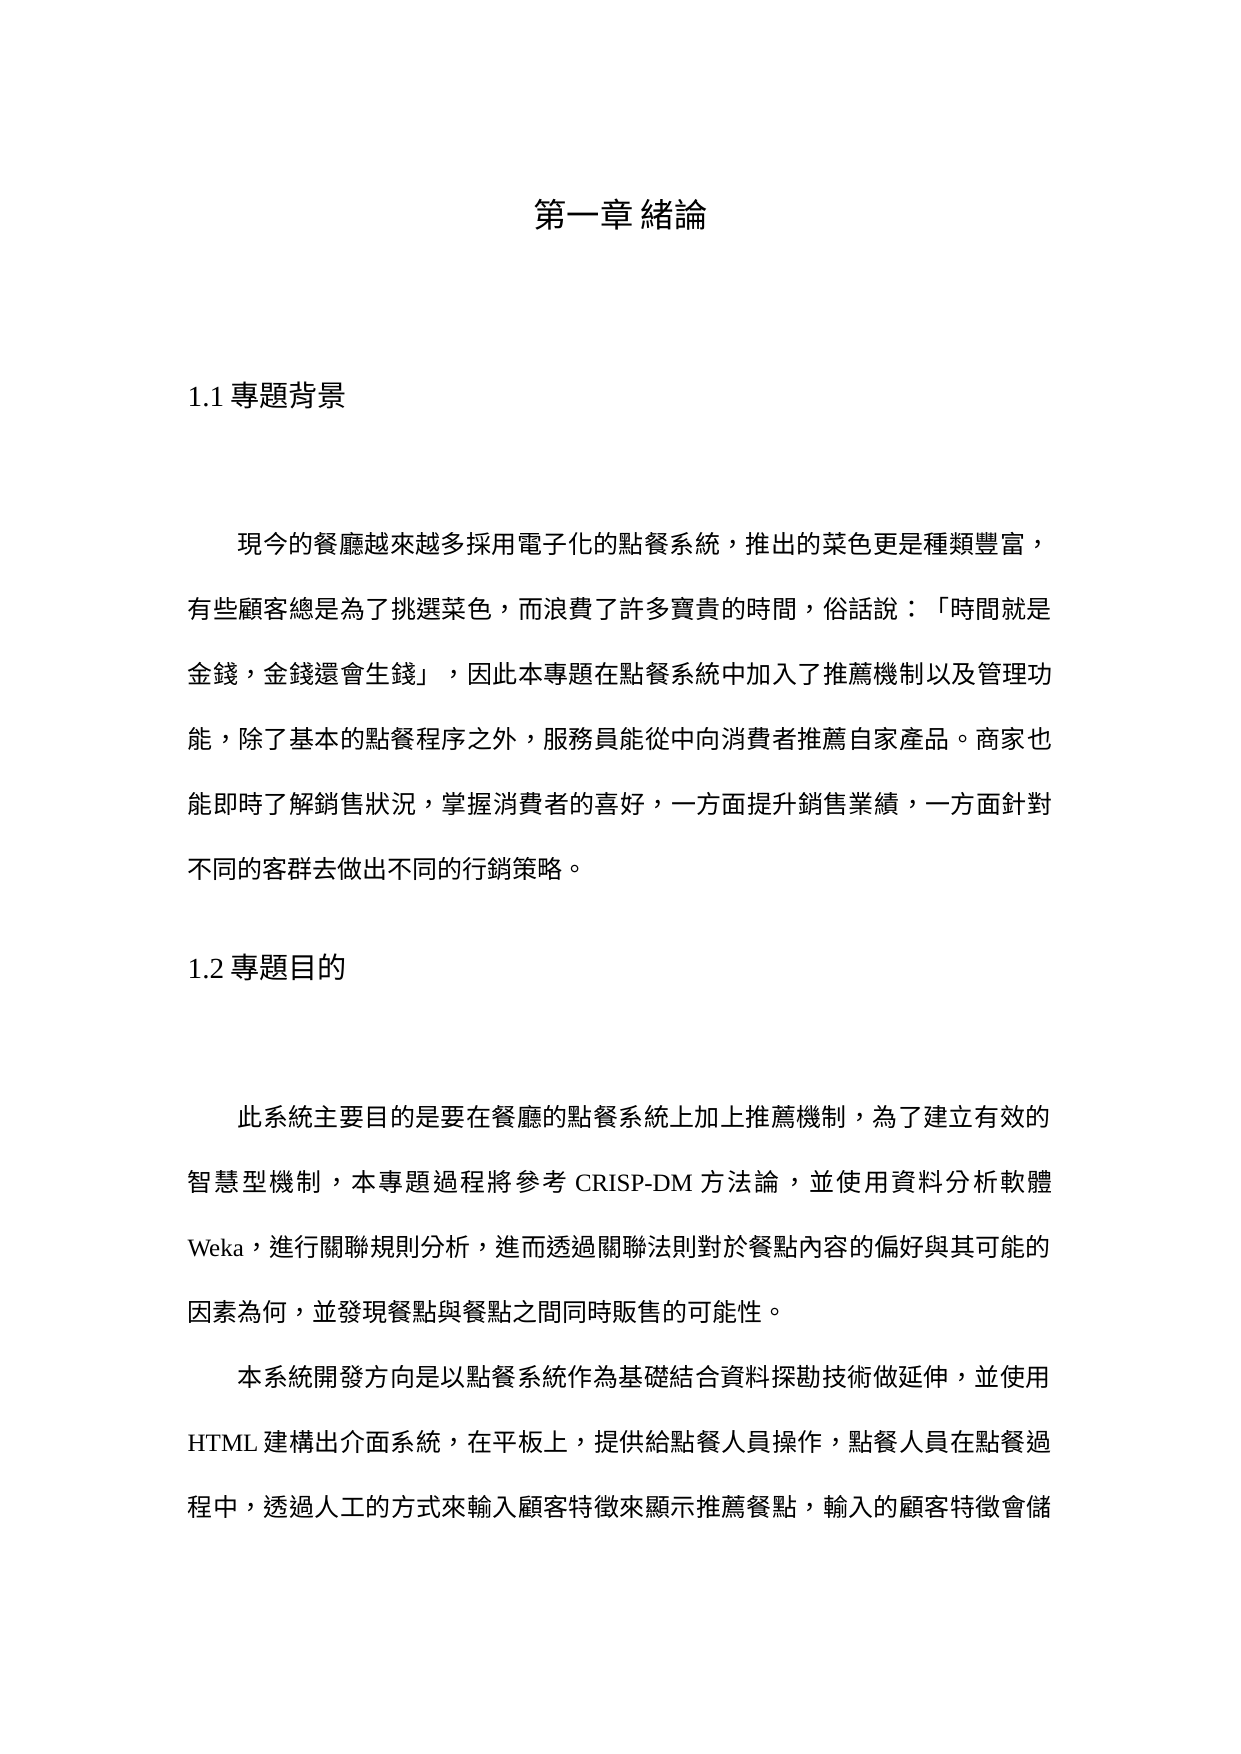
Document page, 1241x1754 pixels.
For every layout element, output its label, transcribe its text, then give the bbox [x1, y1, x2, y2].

text 現今的餐廳越來越多採用電子化的點餐系統，推出的菜色更是種類豐富，有些顧客總是為了挑選菜色，而浪費了許多寶貴的時間，俗話說：「時間就是金錢，金錢還會生錢」，因此本專題在點餐系統中加入了推薦機制以及管理功能，除了基本的點餐程序之外，服務員能從中向消費者推薦自家產品。商家也能即時了解銷售狀況，掌握消費者的喜好，一方面提升銷售業績，一方面針對不同的客群去做出不同的行銷策略。 [187, 511, 1053, 901]
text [187, 1343, 1053, 1538]
subtitle 1.1專題背景 [187, 361, 1053, 426]
text 此系統主要目的是要在餐廳的點餐系統上加上推薦機制，為了建立有效的智慧型機制，本專題過程將參考CRISP-DM方法論，並使用資料分析軟體Weka，進行關聯規則分析，進而透過關聯法則對於餐點內容的偏好與其可能的因素為何，並發現餐點與餐點之間同時販售的可能性。 [187, 1083, 1053, 1343]
subtitle 1.2專題目的 [187, 933, 1053, 998]
subtitle 第一章 緒論 [187, 181, 1053, 246]
